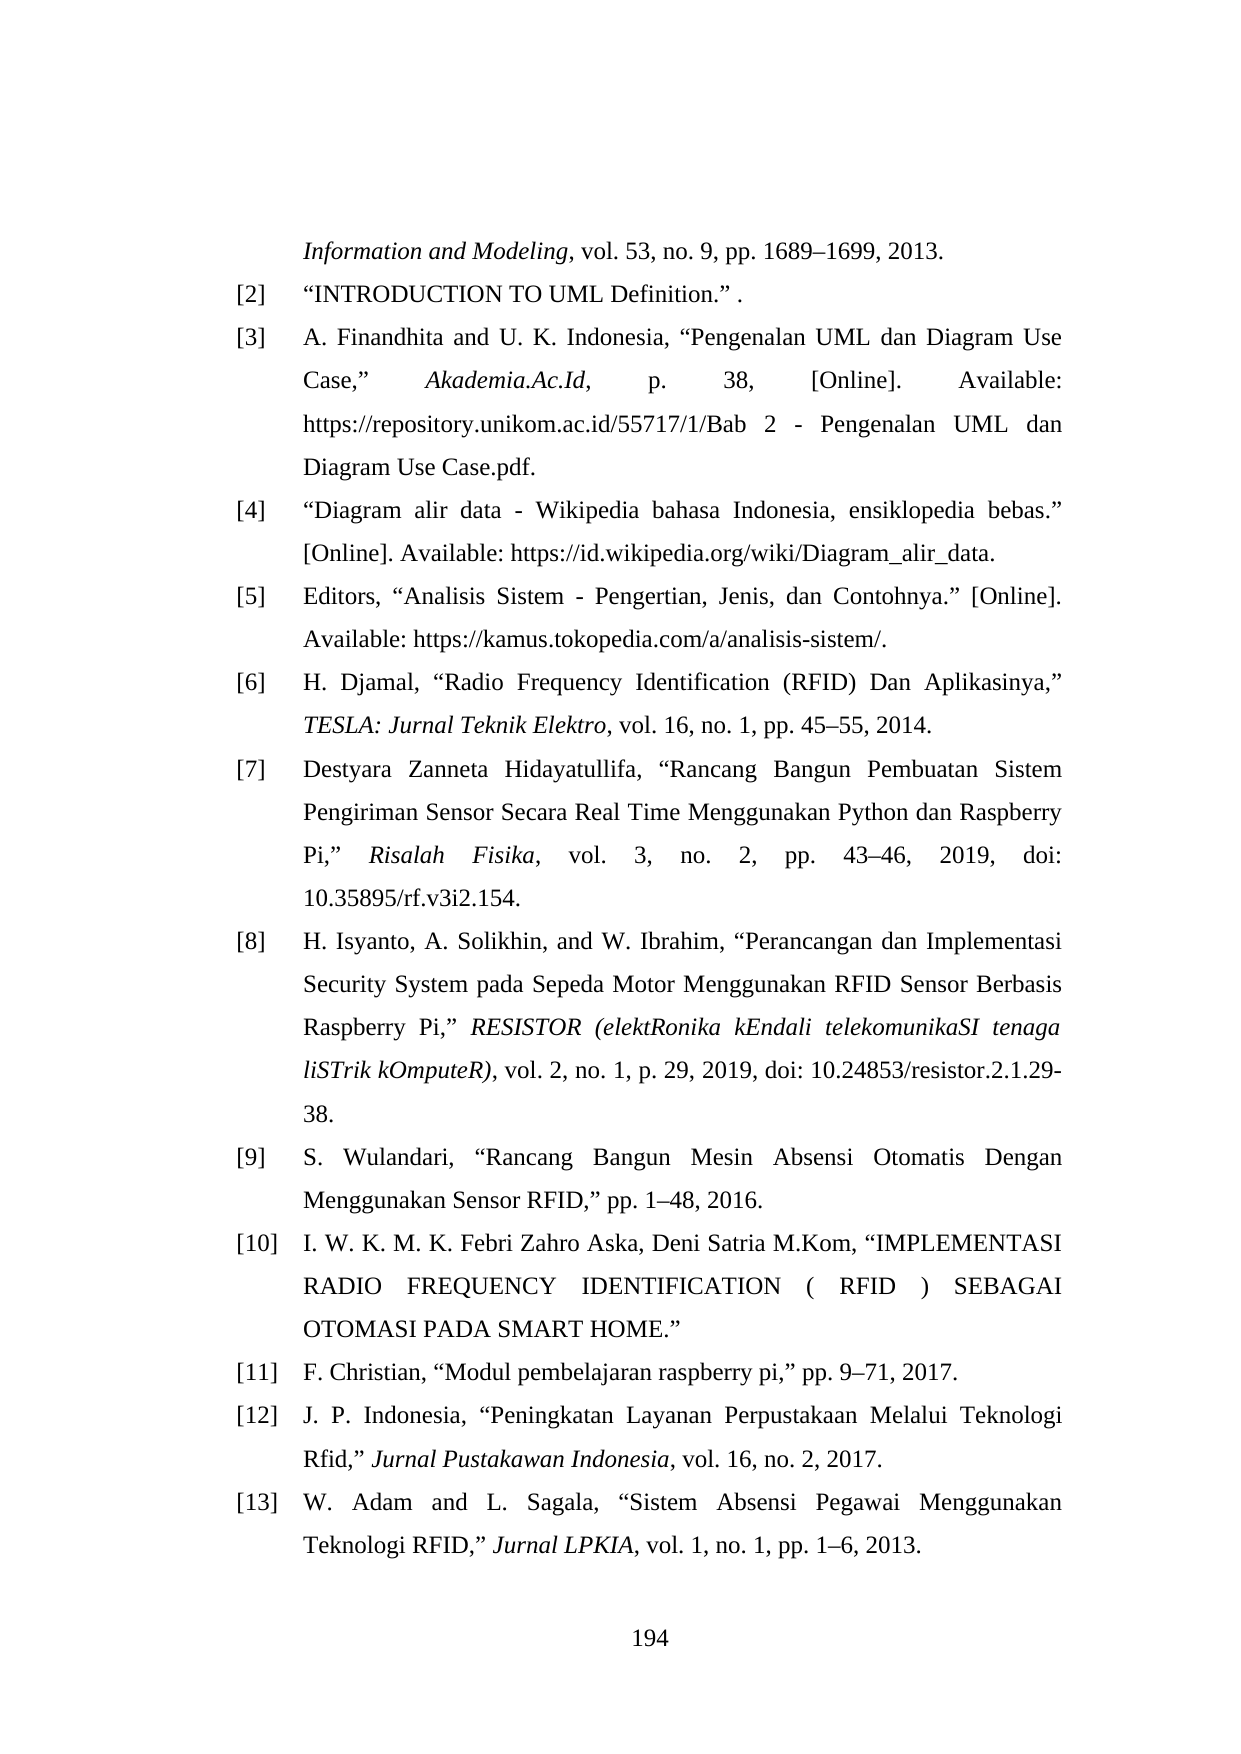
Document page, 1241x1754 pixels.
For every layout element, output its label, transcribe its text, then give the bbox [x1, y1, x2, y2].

text [6] H. Djamal, “Radio Frequency Identification (RFID) Dan Aplikasinya,” TESLA: Jurnal Teknik Elektro, vol. 16, no. 1, pp. 45–55, 2014. [236, 667, 1063, 739]
text [2] “INTRODUCTION TO UML Definition.” . [236, 279, 1063, 308]
text [5] Editors, “Analisis Sistem - Pengertian, Jenis, dan Contohnya.” [Online]. Available: https://kamus.tokopedia.com/a/analisis-sistem/. [236, 581, 1063, 653]
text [236, 236, 1063, 265]
text [11] F. Christian, “Modul pembelajaran raspberry pi,” pp. 9–71, 2017. [236, 1357, 1063, 1386]
text [7] Destyara Zanneta Hidayatullifa, “Rancang Bangun Pembuatan Sistem Pengiriman Sensor Secara Real Time Menggunakan Python dan Raspberry Pi,” Risalah Fisika, vol. 3, no. 2, pp. 43–46, 2019, doi: 10.35895/rf.v3i2.154. [236, 754, 1063, 912]
text [4] “Diagram alir data - Wikipedia bahasa Indonesia, ensiklopedia bebas.” [Online]. Available: https://id.wikipedia.org/wiki/Diagram_alir_data. [236, 495, 1063, 567]
text [12] J. P. Indonesia, “Peningkatan Layanan Perpustakaan Melalui Teknologi Rfid,” Jurnal Pustakawan Indonesia, vol. 16, no. 2, 2017. [236, 1401, 1063, 1472]
text [13] W. Adam and L. Sagala, “Sistem Absensi Pegawai Menggunakan Teknologi RFID,” Jurnal LPKIA, vol. 1, no. 1, pp. 1–6, 2013. [236, 1487, 1063, 1559]
text [10] I. W. K. M. K. Febri Zahro Aska, Deni Satria M.Kom, “IMPLEMENTASI RADIO FREQUENCY IDENTIFICATION ( RFID ) SEBAGAI OTOMASI PADA SMART HOME.” [236, 1228, 1063, 1343]
text [3] A. Finandhita and U. K. Indonesia, “Pengenalan UML dan Diagram Use Case,” Akademia.Ac.Id, p. 38, [Online]. Available: https://repository.unikom.ac.id/55717/1/Bab 2 - Pengenalan UML dan Diagram Use Case.pdf. [236, 322, 1063, 481]
text [9] S. Wulandari, “Rancang Bangun Mesin Absensi Otomatis Dengan Menggunakan Sensor RFID,” pp. 1–48, 2016. [236, 1142, 1063, 1214]
text [8] H. Isyanto, A. Solikhin, and W. Ibrahim, “Perancangan dan Implementasi Security System pada Sepeda Motor Menggunakan RFID Sensor Berbasis Raspberry Pi,” RESISTOR (elektRonika kEndali telekomunikaSI tenaga liSTrik kOmputeR), vol. 2, no. 1, p. 29, 2019, doi: 10.24853/resistor.2.1.29-38. [236, 926, 1063, 1127]
